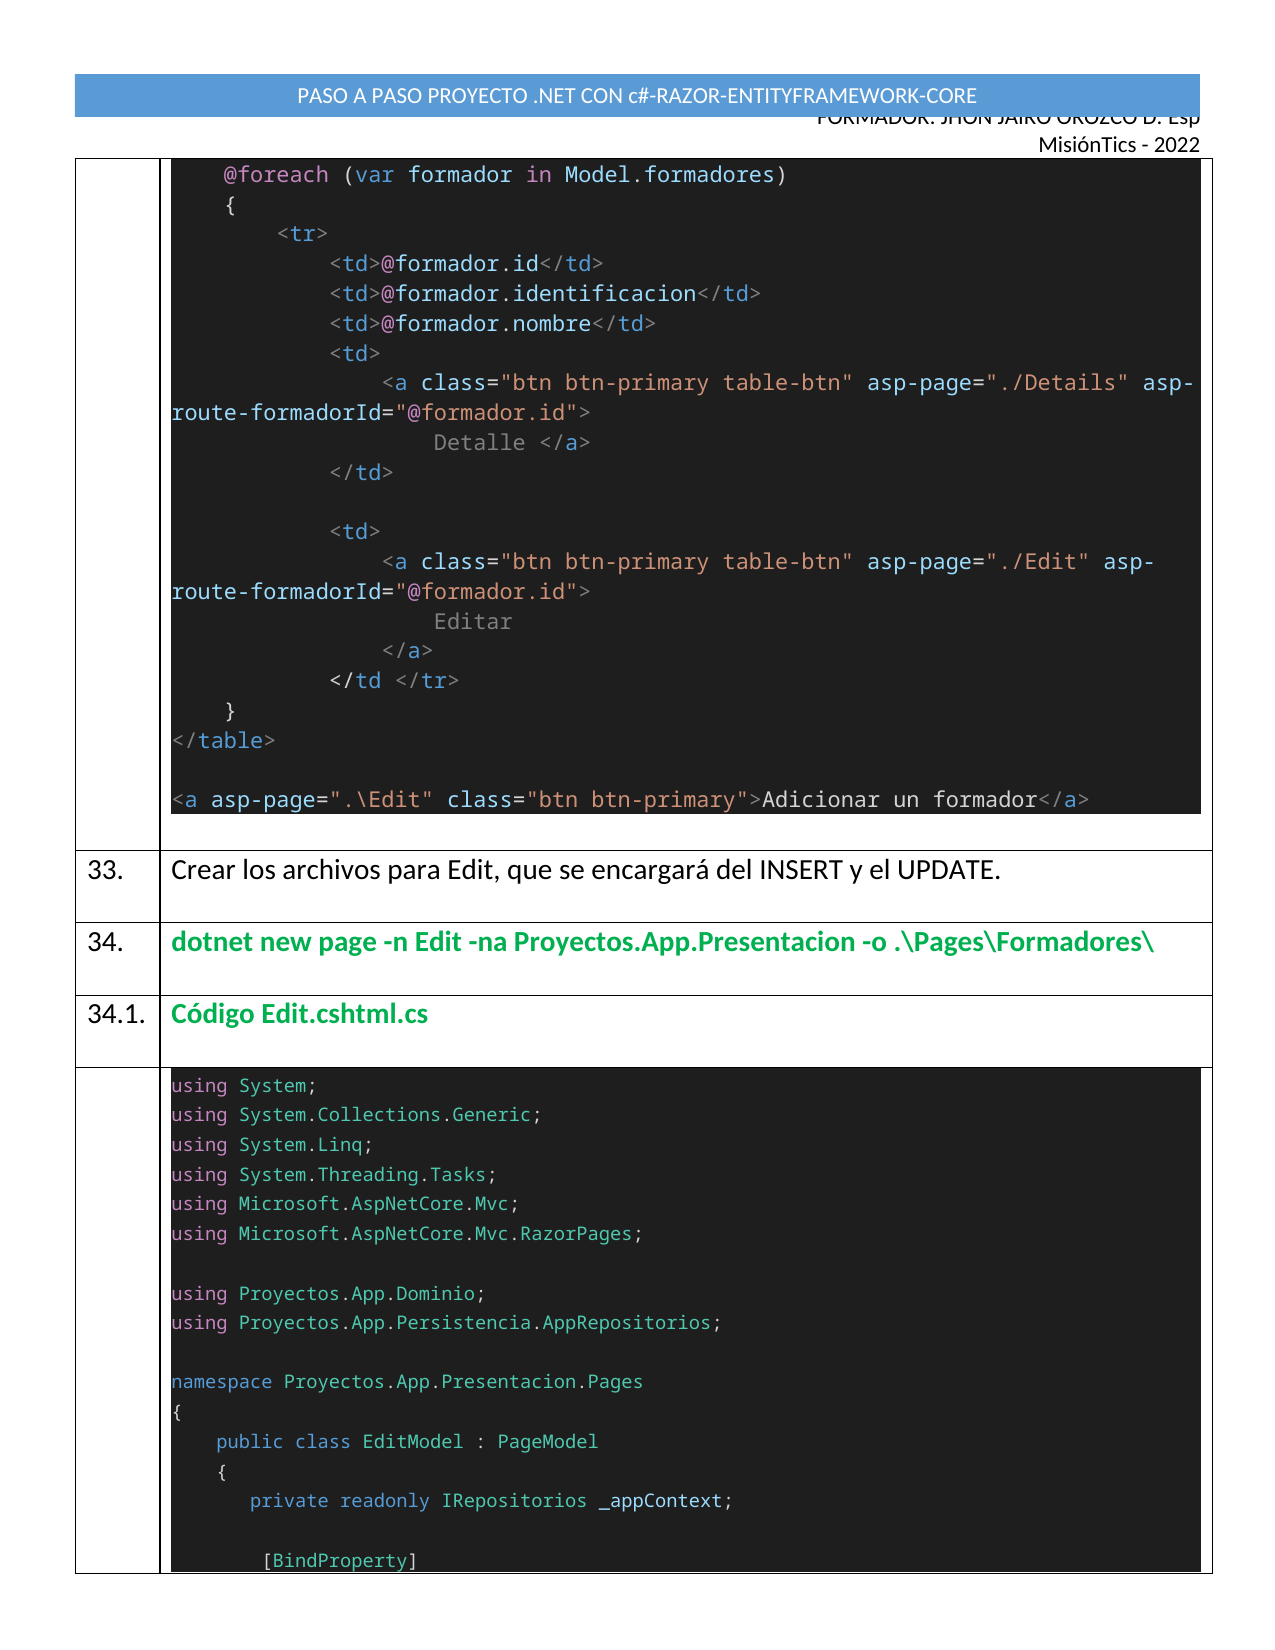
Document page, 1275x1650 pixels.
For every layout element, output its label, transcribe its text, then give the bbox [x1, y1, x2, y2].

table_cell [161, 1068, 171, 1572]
table_cell [76, 996, 159, 1067]
table_cell Código Edit.cshtml.cs [161, 996, 1212, 1067]
table_cell [76, 851, 159, 922]
table_cell [76, 159, 159, 850]
table_cell [76, 923, 159, 994]
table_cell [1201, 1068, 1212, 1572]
table_cell dotnet new page -n Edit -na Proyectos.App.Presentacion -o .\Pages\Formadores\ [161, 923, 1212, 994]
table_cell Crear los archivos para Edit, que se encargará del INSERT y el UPDATE. [161, 851, 1212, 922]
table_cell [76, 1068, 159, 1572]
